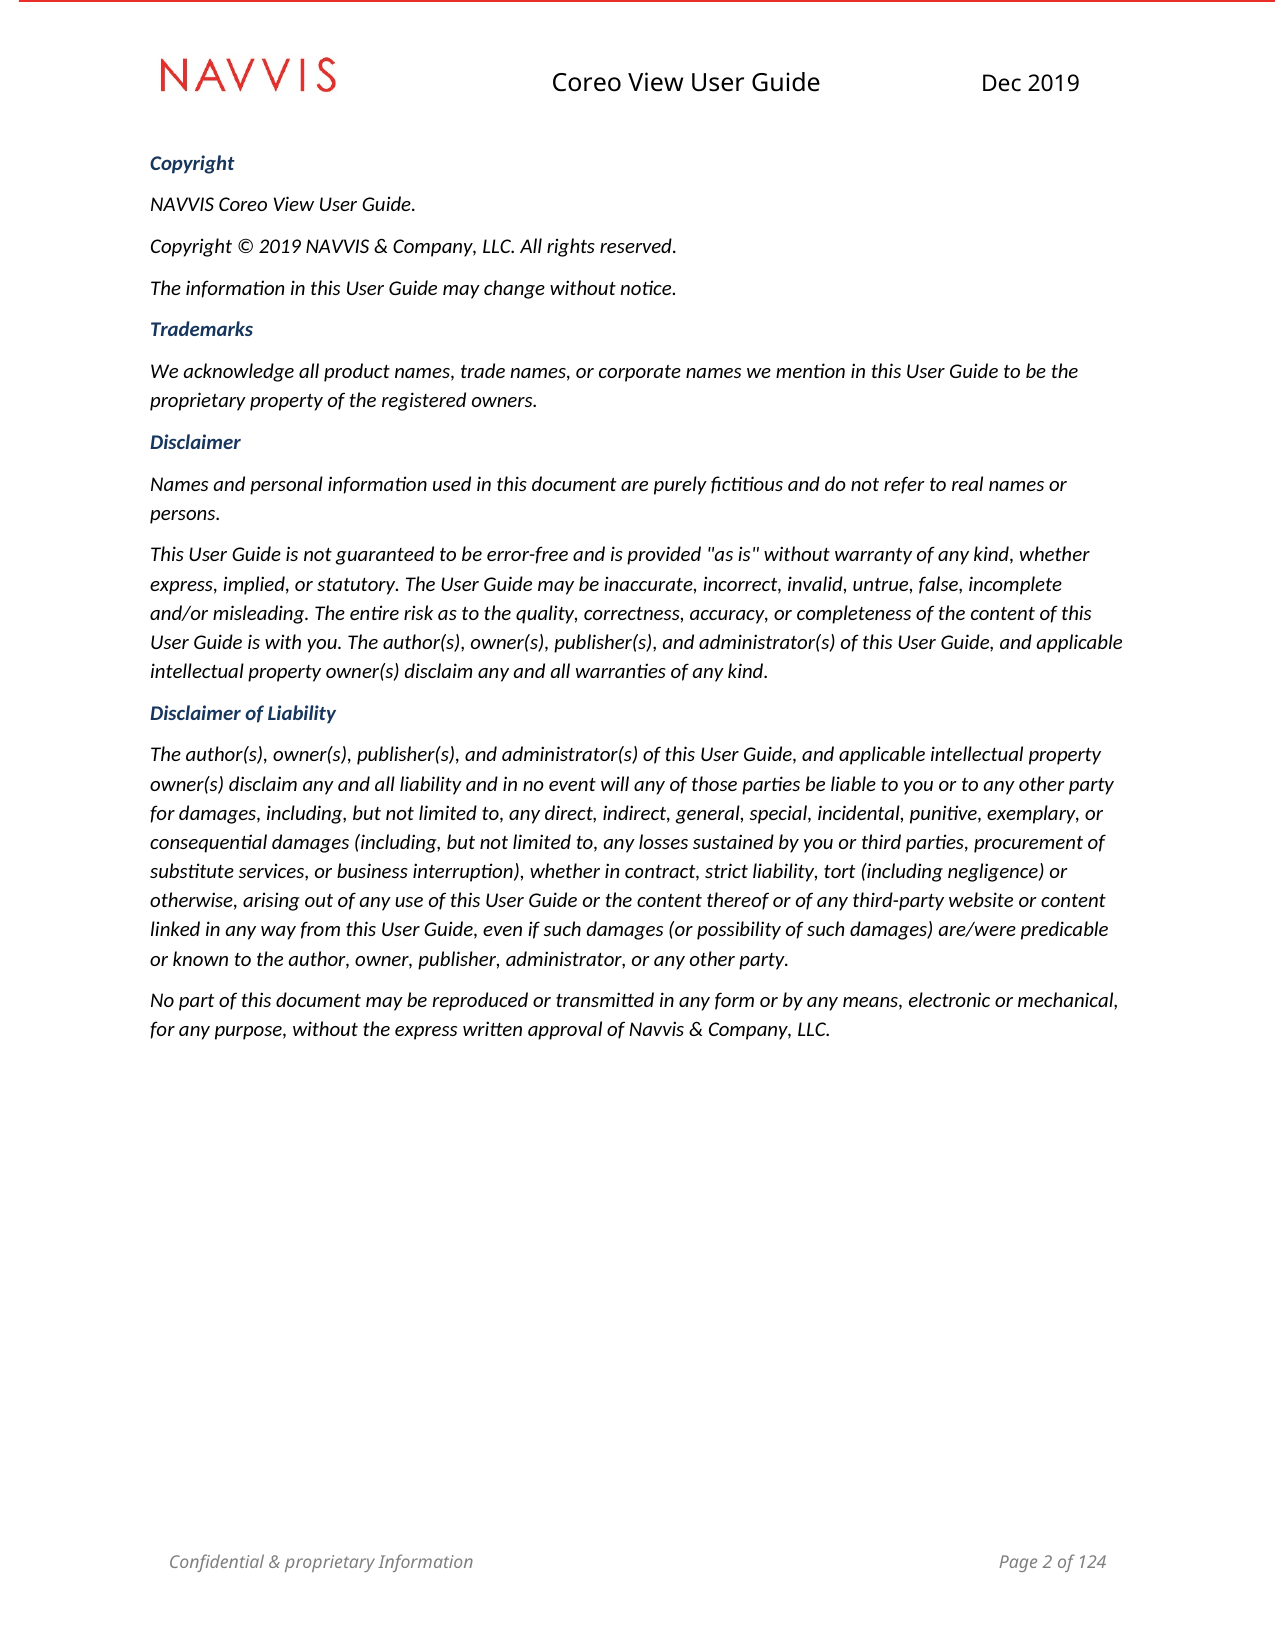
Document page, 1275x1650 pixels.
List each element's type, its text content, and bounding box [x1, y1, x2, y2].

text Copyright © 2019 NAVVIS & Company, LLC. All rights reserved. [150, 233, 1125, 259]
text The author(s), owner(s), publisher(s), and administrator(s) of this User Guide, and applicable intellectual property owner(s) disclaim any and all liability and in no event will any of those parties be liable to you or to any other party for damages, including, but not limited to, any direct, indirect, general, special, incidental, punitive, exemplary, or consequential damages (including, but not limited to, any losses sustained by you or third parties, procurement of substitute services, or business interruption), whether in contract, strict liability, tort (including negligence) or otherwise, arising out of any use of this User Guide or the content thereof or of any third-party website or content linked in any way from this User Guide, even if such damages (or possibility of such damages) are/were predicable or known to the author, owner, publisher, administrator, or any other party. [150, 742, 1125, 971]
text This User Guide is not guaranteed to be error-free and is provided "as is" without warranty of any kind, whether express, implied, or statutory. The User Guide may be inaccurate, incorrect, invalid, untrue, false, incomplete and/or misleading. The entire risk as to the quality, correctness, accuracy, or completeness of the content of this User Guide is with you. The author(s), owner(s), publisher(s), and administrator(s) of this User Guide, and applicable intellectual property owner(s) disclaim any and all warranties of any kind. [150, 542, 1125, 684]
text Disclaimer of Liability [150, 700, 1125, 725]
text The information in this User Guide may change without notice. [150, 275, 1125, 300]
text Disclaimer [150, 429, 1125, 454]
text We acknowledge all product names, trade names, or corporate names we mention in this User Guide to be the proprietary property of the registered owners. [150, 358, 1125, 413]
text Names and personal information used in this document are purely fictitious and do not refer to real names or persons. [150, 471, 1125, 525]
text Trademarks [150, 317, 1125, 342]
text Copyright [150, 150, 1125, 175]
text No part of this document may be reproduced or transmitted in any form or by any means, electronic or mechanical, for any purpose, without the express written approval of Navvis & Company, LLC. [150, 987, 1125, 1042]
picture [150, 51, 346, 99]
text NAVVIS Coreo View User Guide. [150, 192, 1125, 217]
